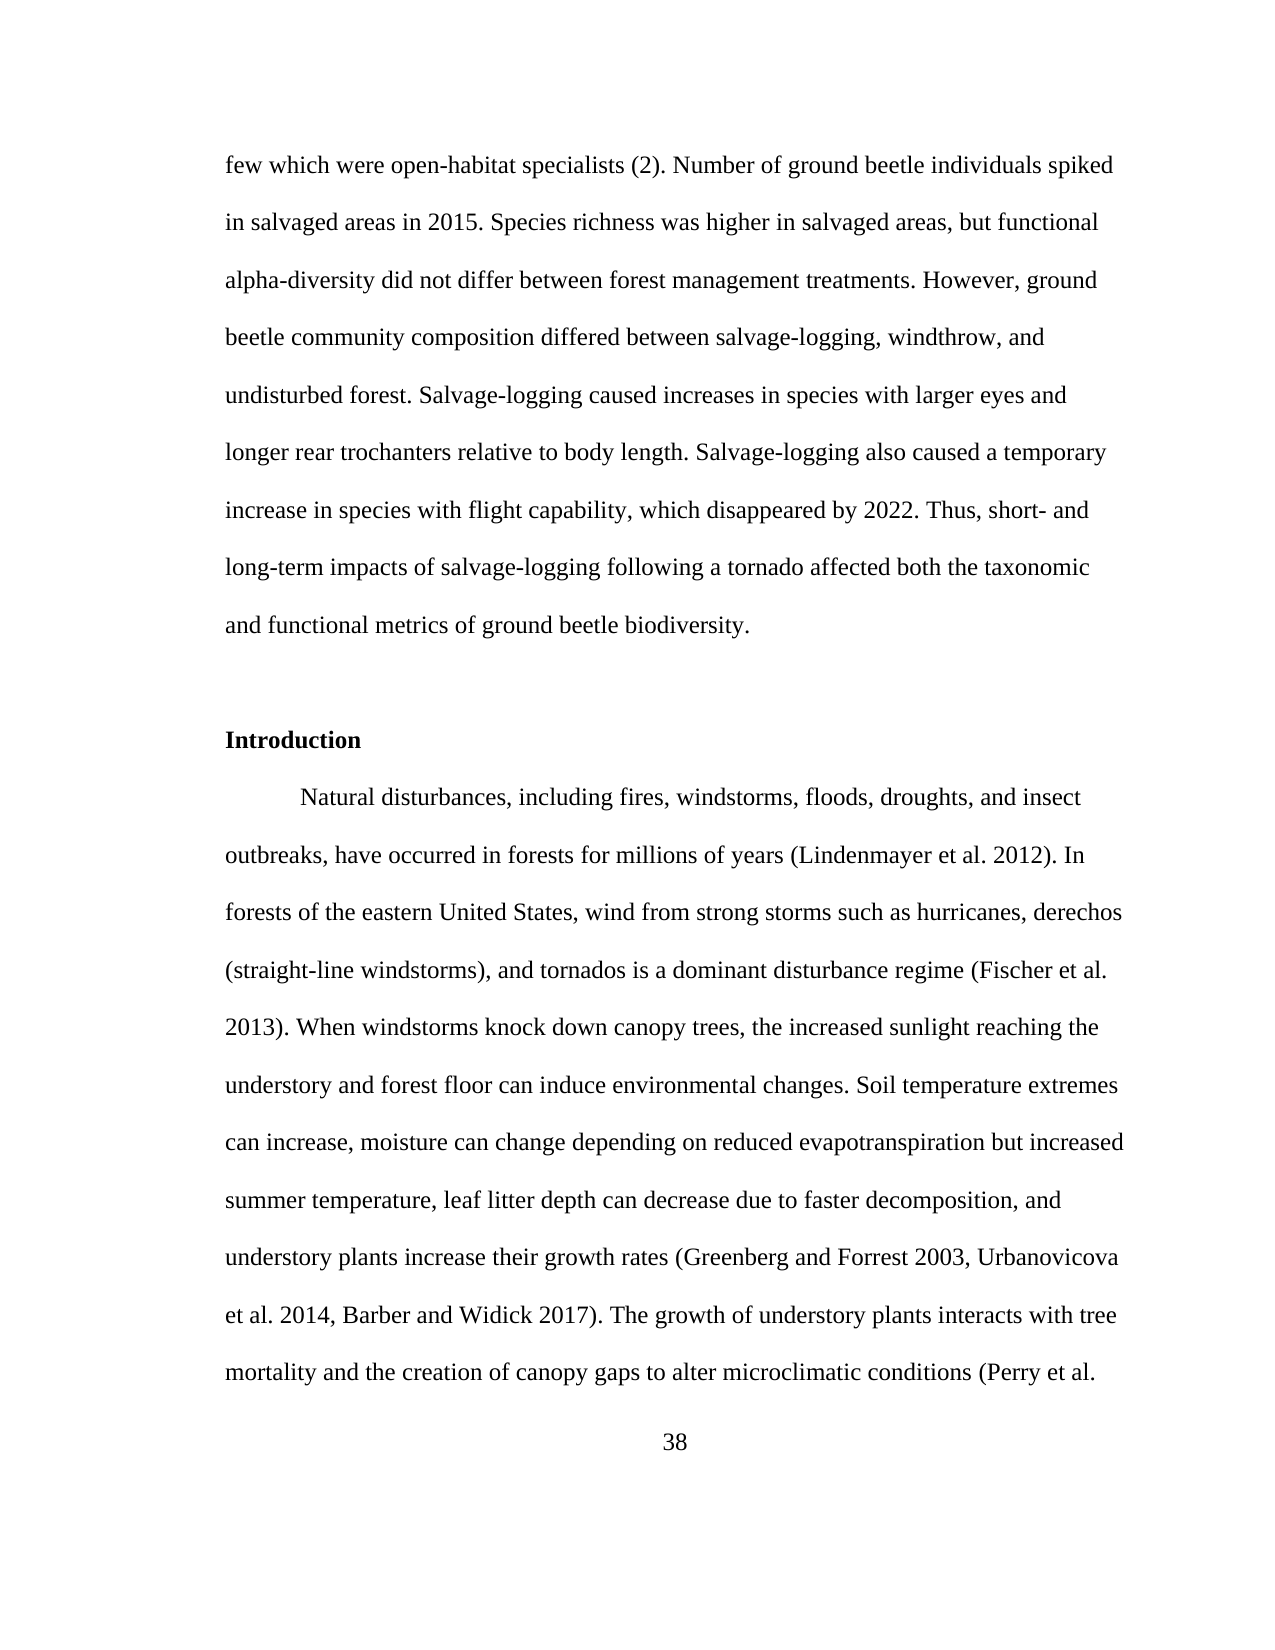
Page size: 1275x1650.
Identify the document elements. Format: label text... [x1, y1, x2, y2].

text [225, 782, 1125, 1386]
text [225, 150, 1125, 639]
text Introduction [225, 725, 1125, 754]
